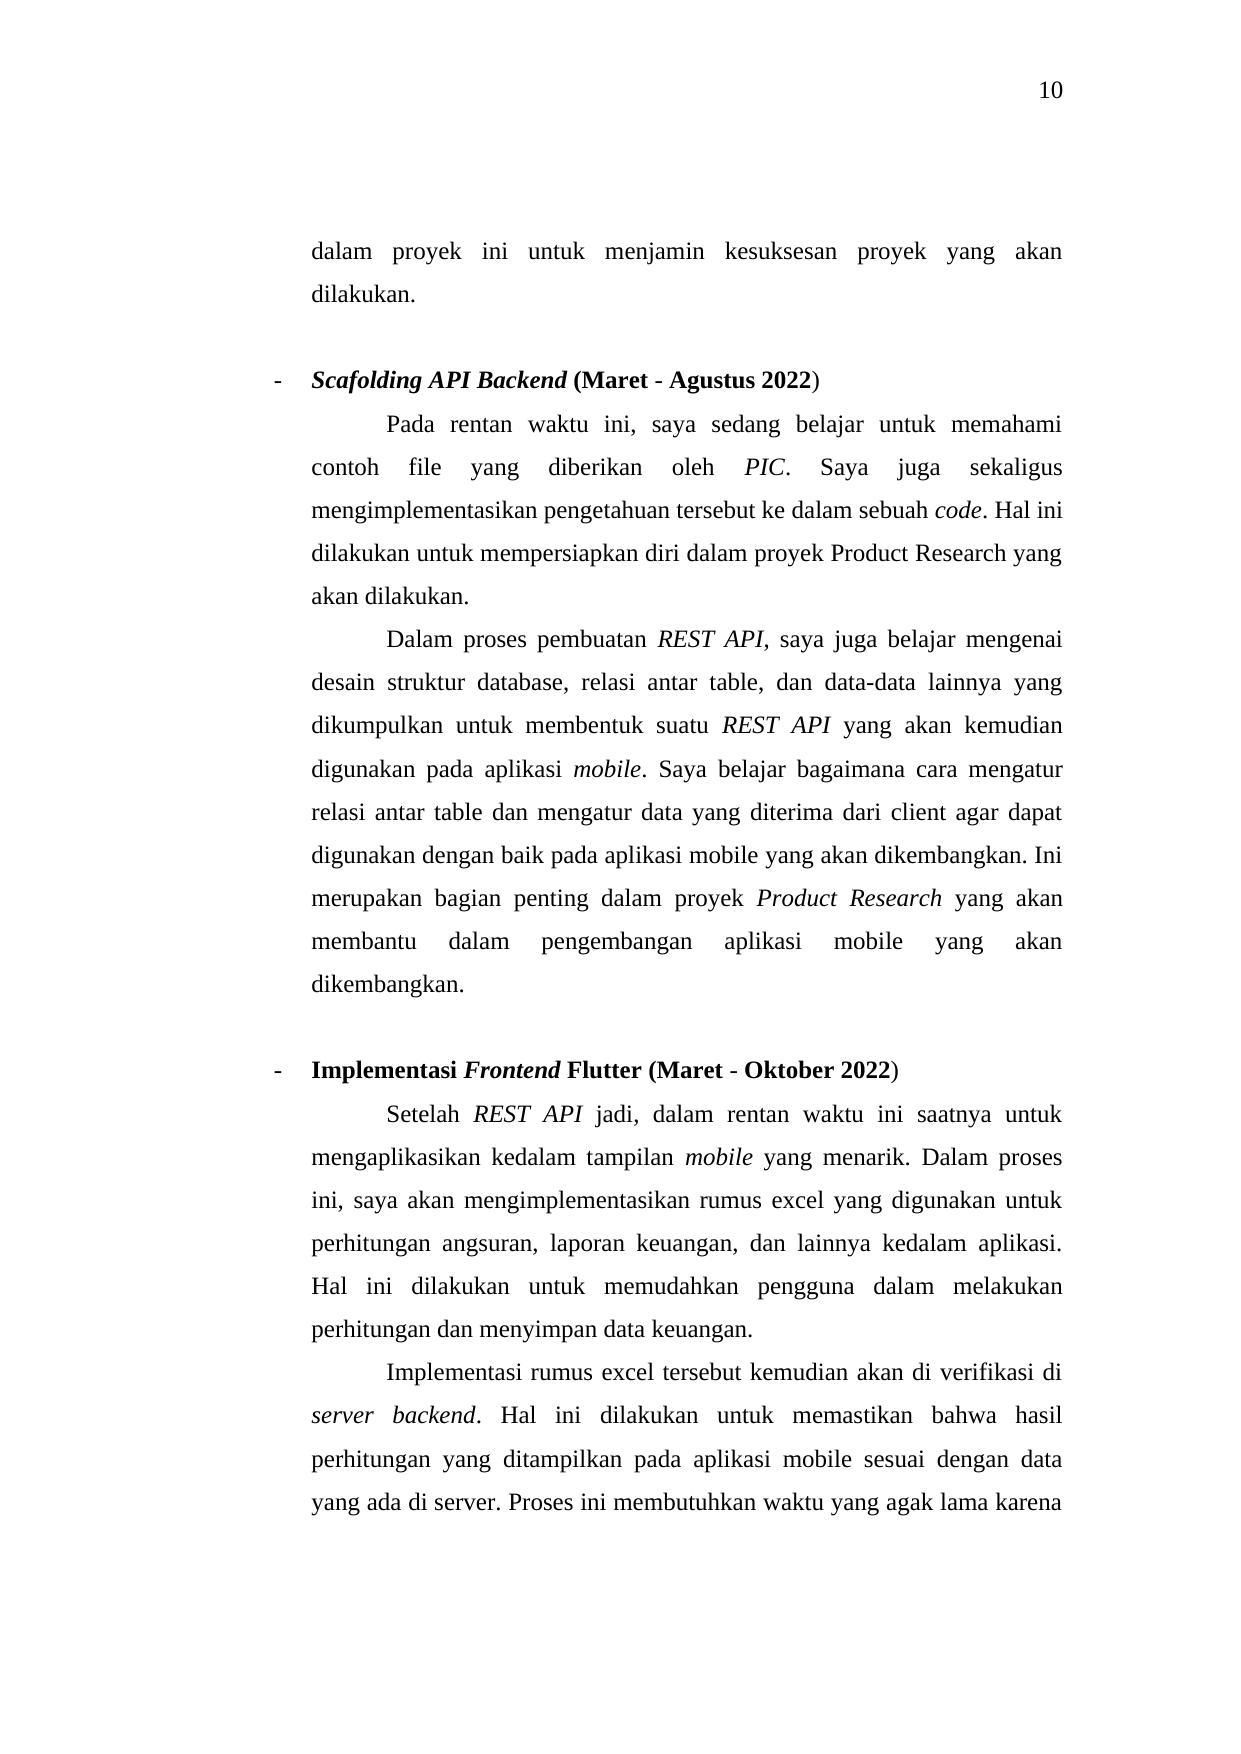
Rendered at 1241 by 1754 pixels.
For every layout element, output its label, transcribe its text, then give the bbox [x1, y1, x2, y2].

list Dalam proses pembuatan REST API, saya juga belajar mengenai desain struktur database, relasi antar table, dan data-data lainnya yang dikumpulkan untuk membentuk suatu REST API yang akan kemudian digunakan pada aplikasi mobile. Saya belajar bagaimana cara mengatur relasi antar table dan mengatur data yang diterima dari client agar dapat digunakan dengan baik pada aplikasi mobile yang akan dikembangkan. Ini merupakan bagian penting dalam proyek Product Research yang akan membantu dalam pengembangan aplikasi mobile yang akan dikembangkan. [311, 624, 1063, 998]
list Setelah REST API jadi, dalam rentan waktu ini saatnya untuk mengaplikasikan kedalam tampilan mobile yang menarik. Dalam proses ini, saya akan mengimplementasikan rumus excel yang digunakan untuk perhitungan angsuran, laporan keuangan, dan lainnya kedalam aplikasi. Hal ini dilakukan untuk memudahkan pengguna dalam melakukan perhitungan dan menyimpan data keuangan. [311, 1099, 1063, 1343]
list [311, 1357, 1063, 1516]
list Pada rentan waktu ini, saya sedang belajar untuk memahami contoh file yang diberikan oleh PIC. Saya juga sekaligus mengimplementasikan pengetahuan tersebut ke dalam sebuah code. Hal ini dilakukan untuk mempersiapkan diri dalam proyek Product Research yang akan dilakukan. [311, 409, 1063, 610]
list Implementasi Frontend Flutter (Maret - Oktober 2022) [274, 1056, 1063, 1084]
list Scafolding API Backend (Maret - Agustus 2022) [274, 366, 1063, 394]
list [311, 236, 1063, 308]
